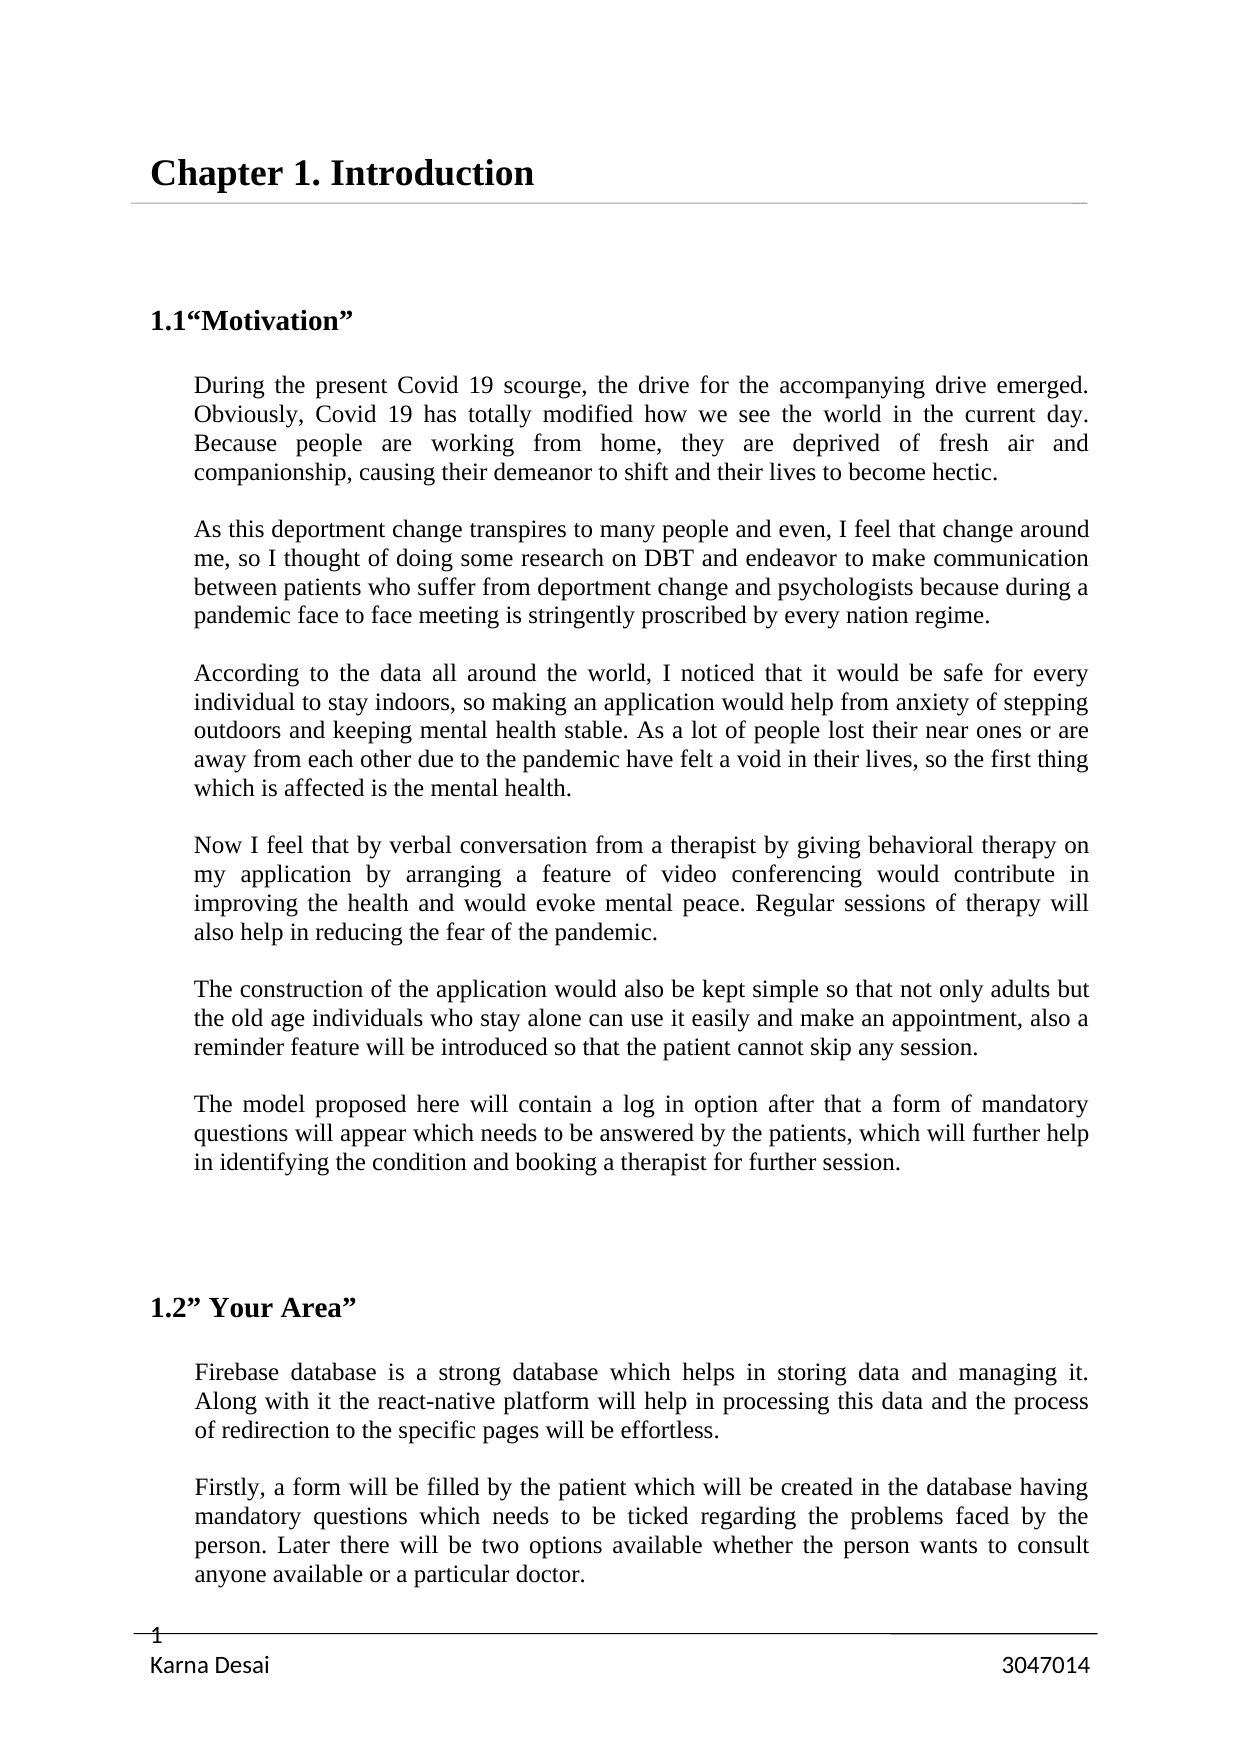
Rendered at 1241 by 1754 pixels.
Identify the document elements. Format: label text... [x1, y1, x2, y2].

list According to the data all around the world, I noticed that it would be safe for every individual to stay indoors, so making an application would help from anxiety of stepping outdoors and keeping mental health stable. As a lot of people lost their near ones or are away from each other due to the pandemic have felt a void in their lives, so the first thing which is affected is the mental health. [194, 658, 1090, 802]
list During the present Covid 19 scourge, the drive for the accompanying drive emerged. Obviously, Covid 19 has totally modified how we see the world in the current day. Because people are working from home, they are deprived of fresh air and companionship, causing their demeanor to shift and their lives to become hectic. [194, 370, 1090, 485]
text Firebase database is a strong database which helps in storing data and managing it. Along with it the react-native platform will help in processing this data and the process of redirection to the specific pages will be effortless. [194, 1357, 1090, 1444]
text Firstly, a form will be filled by the patient which will be created in the database having mandatory questions which needs to be ticked regarding the problems faced by the person. Later there will be two options available whether the person wants to consult anyone available or a particular doctor. [194, 1472, 1090, 1587]
text Chapter 1. Introduction [150, 150, 1090, 193]
list 1.1“Motivation” [150, 303, 1090, 337]
text 1.2” Your Area” [150, 1290, 1090, 1324]
list The model proposed here will contain a log in option after that a form of mandatory questions will appear which needs to be answered by the patients, which will further help in identifying the condition and booking a therapist for further session. [194, 1089, 1090, 1175]
list The construction of the application would also be kept simple so that not only adults but the old age individuals who stay alone can use it easily and make an appointment, also a reminder feature will be introduced so that the patient cannot skip any session. [194, 974, 1090, 1060]
list As this deportment change transpires to many people and even, I feel that change around me, so I thought of doing some research on DBT and endeavor to make communication between patients who suffer from deportment change and psychologists because during a pandemic face to face meeting is stringently proscribed by every nation regime. [194, 514, 1090, 629]
list Now I feel that by verbal conversation from a therapist by giving behavioral therapy on my application by arranging a feature of video conferencing would contribute in improving the health and would evoke mental peace. Regular sessions of therapy will also help in reducing the fear of the pandemic. [194, 830, 1090, 945]
